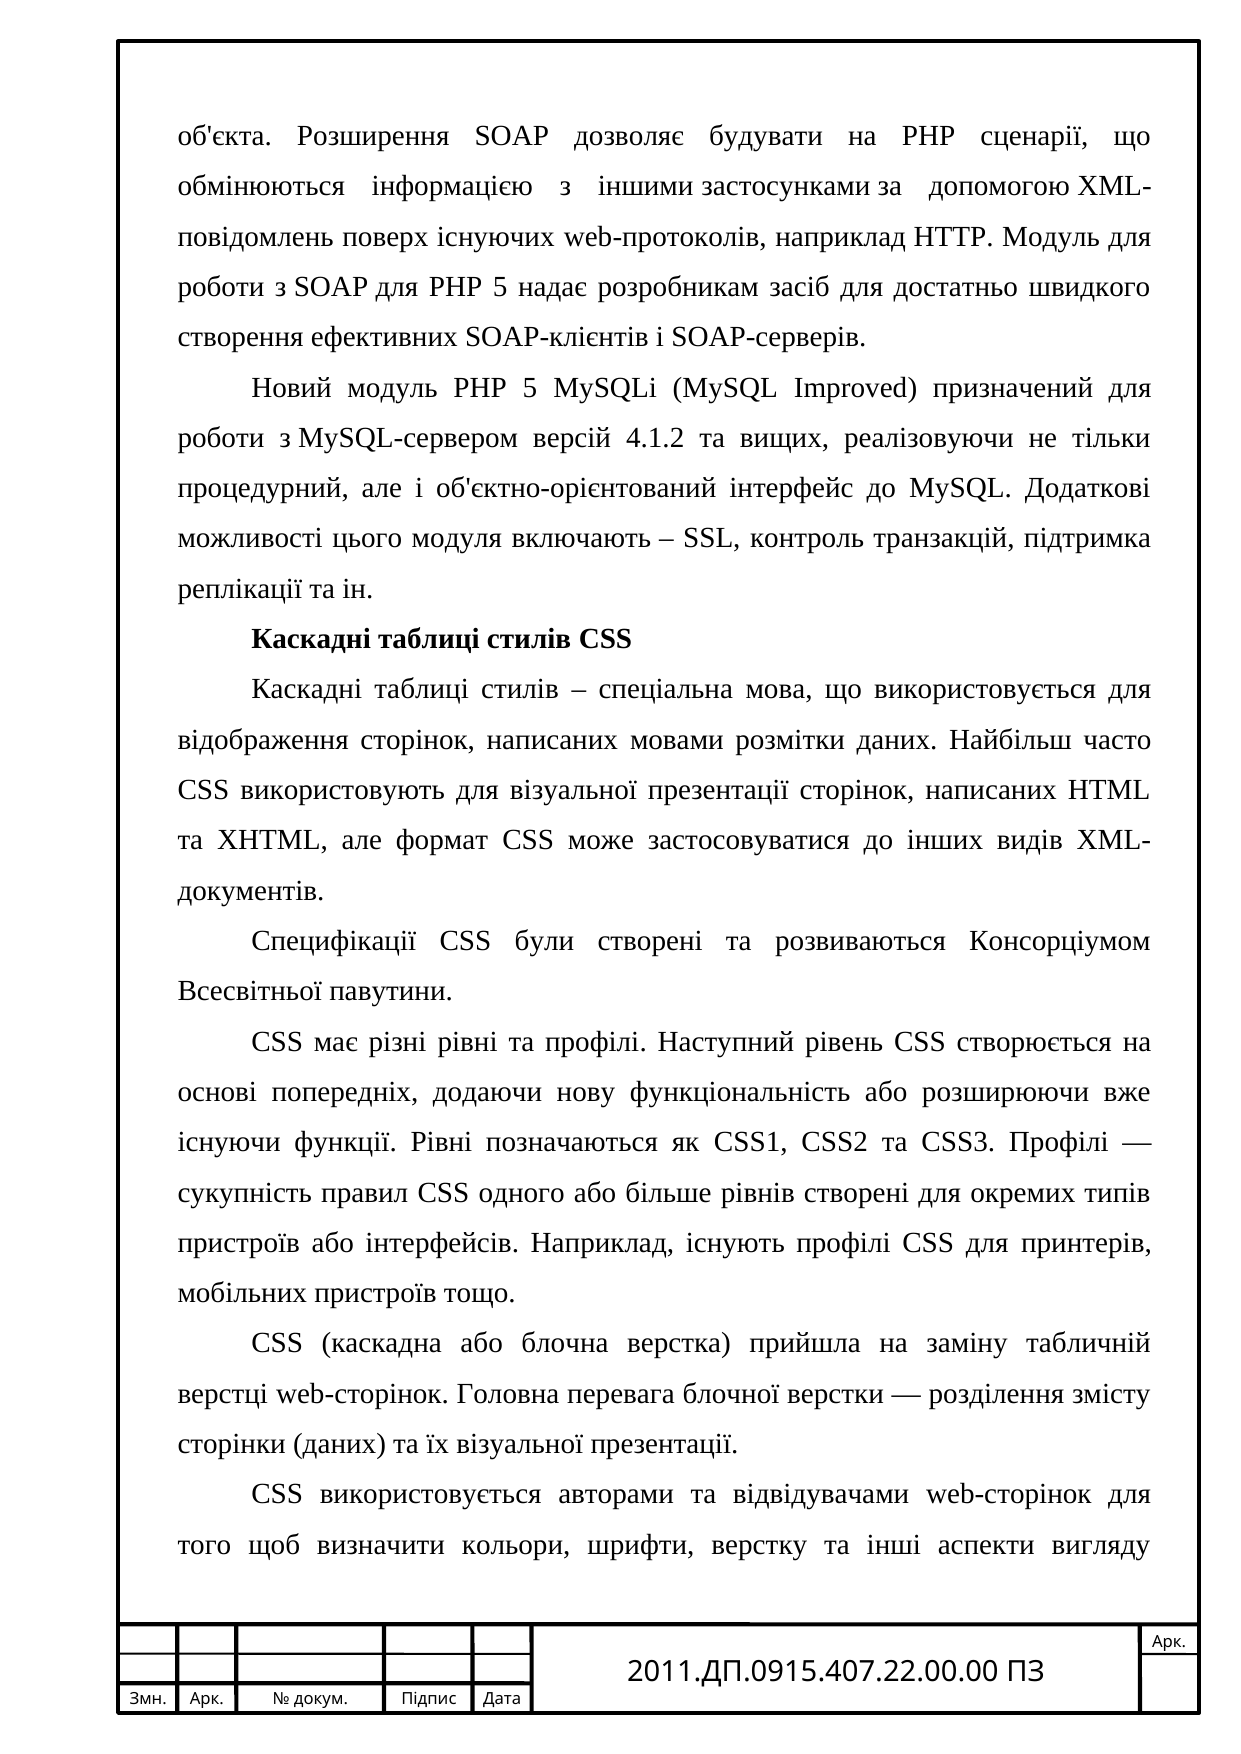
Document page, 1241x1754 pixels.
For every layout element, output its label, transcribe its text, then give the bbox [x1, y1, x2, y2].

text Каскадні таблиці стилів – спеціальна мова, що використовується для відображення сторінок, написаних мовами розмітки даних. Найбільш часто CSS використовують для візуальної презентації сторінок, написаних HTML та XHTML, але формат CSS може застосовуватися до інших видів XML-документів. [177, 672, 1152, 906]
text CSS (каскадна або блочна верстка) прийшла на заміну табличній верстці web-сторінок. Головна перевага блочної верстки — розділення змісту сторінки (даних) та їх візуальної презентації. [177, 1326, 1152, 1460]
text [177, 1477, 1152, 1560]
text CSS має різні рівні та профілі. Наступний рівень CSS створюється на основі попередніх, додаючи нову функціональність або розширюючи вже існуючи функції. Рівні позначаються як CSS1, CSS2 та CSS3. Профілі — сукупність правил CSS одного або більше рівнів створені для окремих типів пристроїв або інтерфейсів. Наприклад, існують профілі CSS для принтерів, мобільних пристроїв тощо. [177, 1024, 1152, 1309]
text Специфікації CSS були створені та розвиваються Консорціумом Всесвітньої павутини. [177, 923, 1152, 1007]
text Каскадні таблиці стилів CSS [177, 621, 1152, 655]
text Новий модуль PHP 5 MySQLi (MySQL Improved) призначений для роботи з MySQL-сервером версій 4.1.2 та вищих, реалізовуючи не тільки процедурний, але і об'єктно-орієнтований інтерфейс до MySQL. Додаткові можливості цього модуля включають – SSL, контроль транзакцій, підтримка реплікації та ін. [177, 370, 1152, 604]
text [177, 118, 1152, 353]
